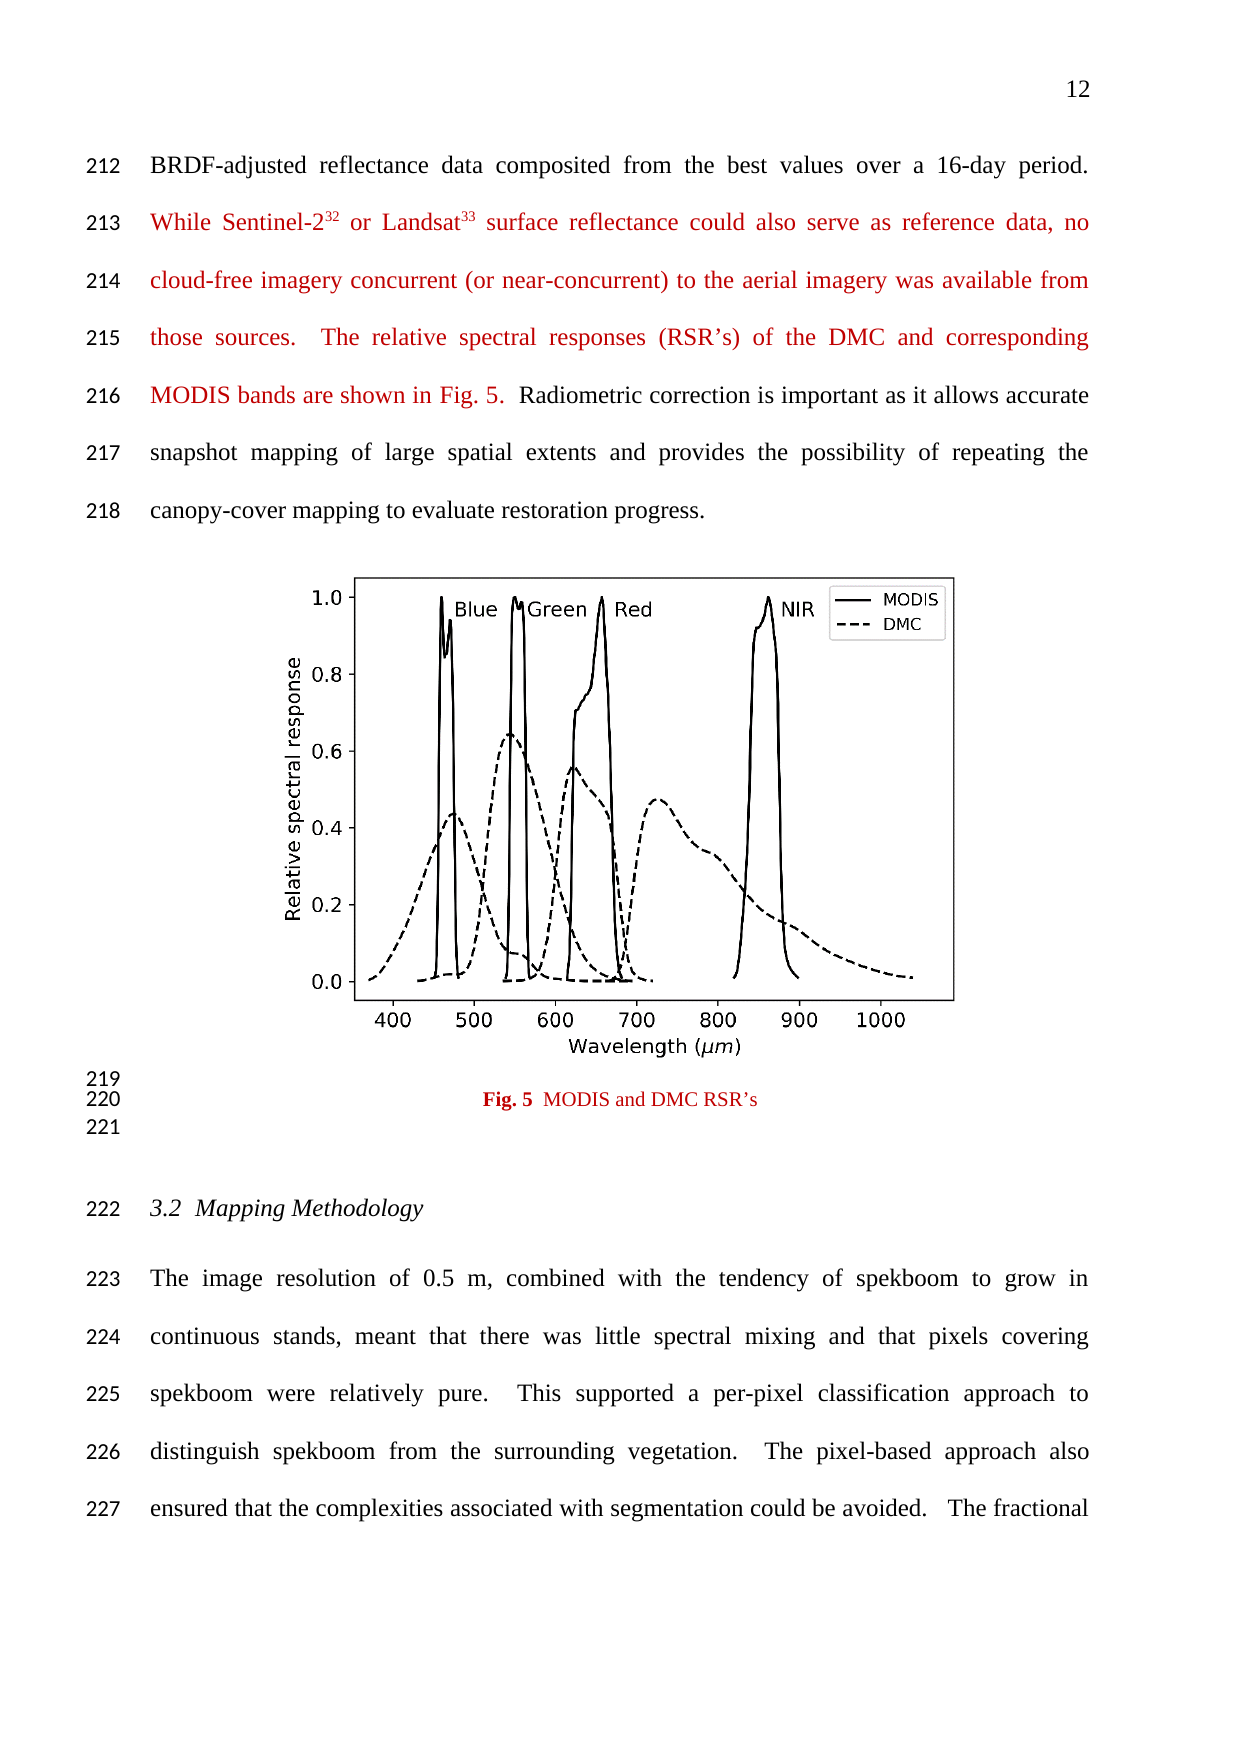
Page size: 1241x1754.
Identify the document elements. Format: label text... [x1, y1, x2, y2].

subtitle Mapping Methodology [150, 1193, 1090, 1222]
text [150, 150, 1090, 524]
picture [262, 552, 979, 1087]
text Fig. 5 MODIS and DMC RSR’s [150, 1087, 1090, 1111]
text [150, 1263, 1090, 1522]
